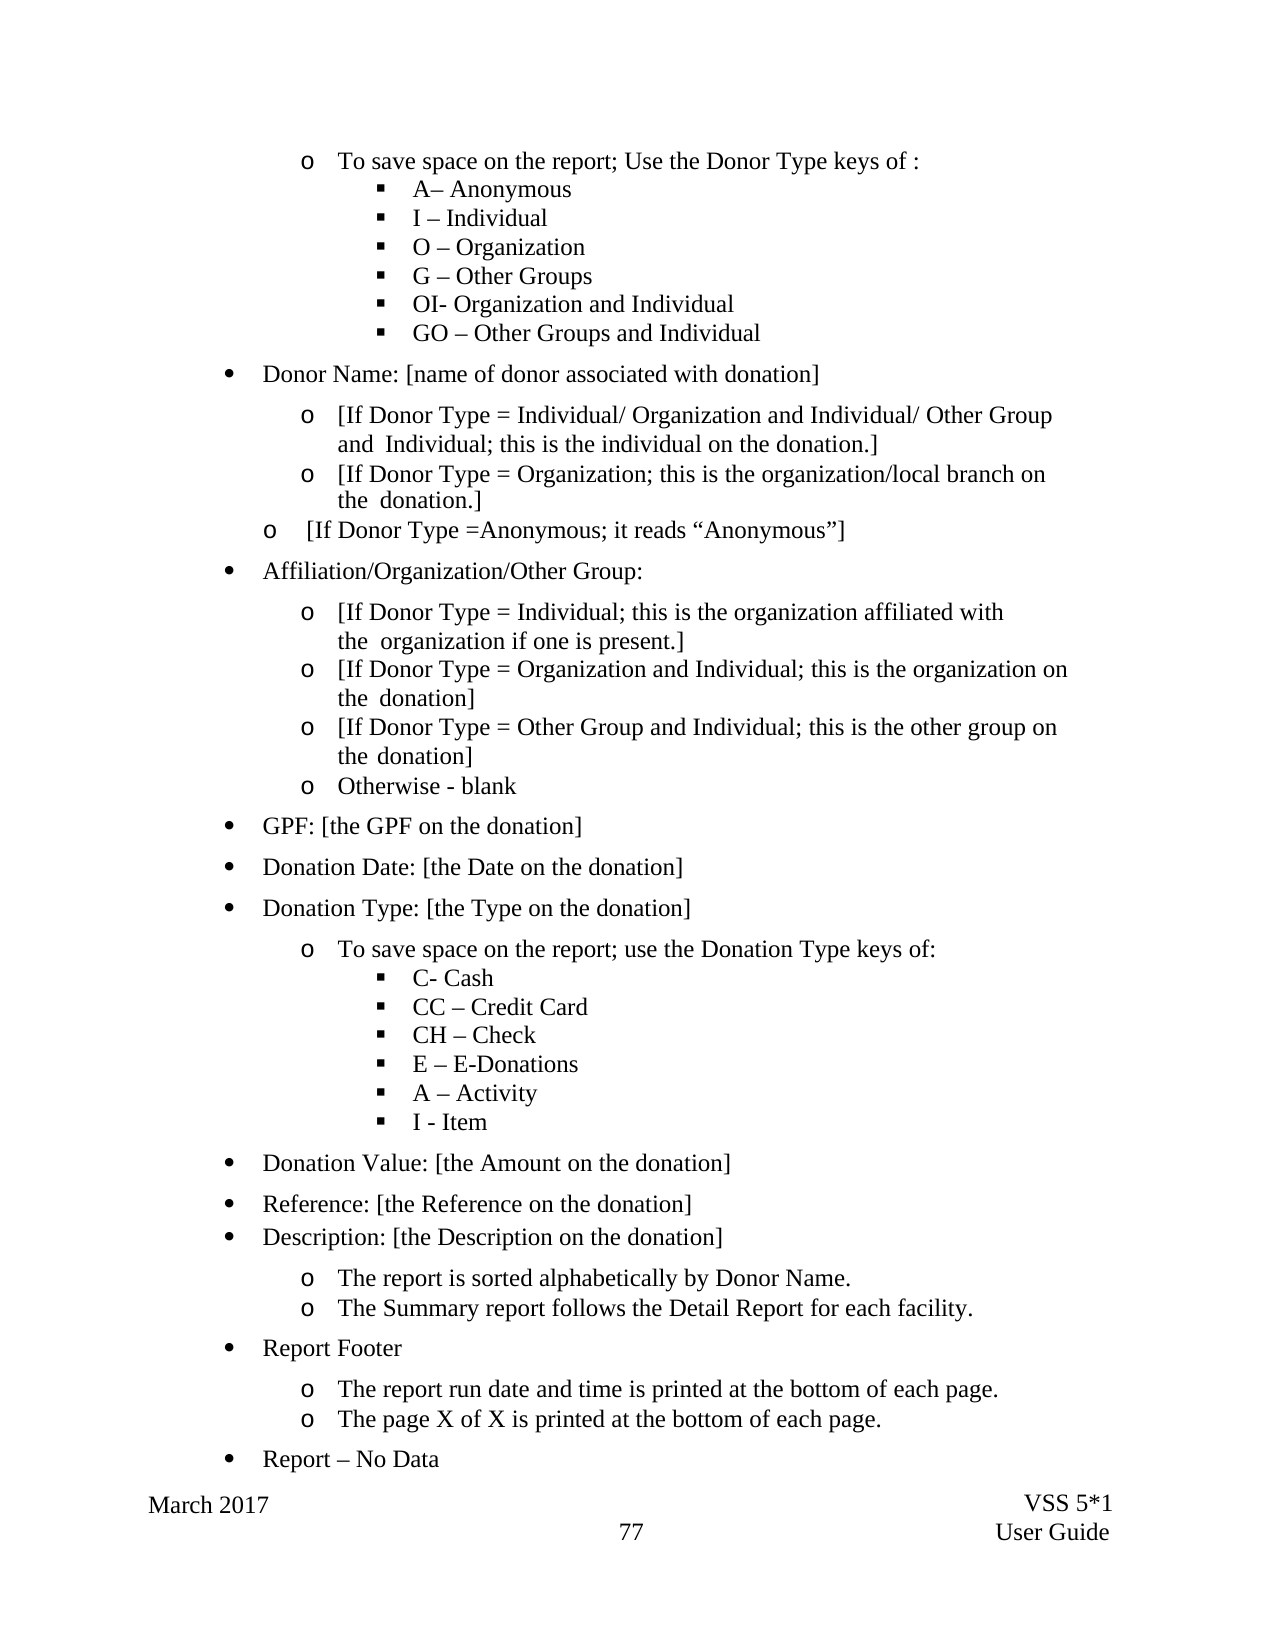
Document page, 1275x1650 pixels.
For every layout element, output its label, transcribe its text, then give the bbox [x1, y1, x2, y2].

list A – Activity [375, 1078, 1137, 1107]
list Description: [the Description on the donation] [225, 1222, 1137, 1250]
list GO – Other Groups and Individual [375, 318, 1137, 347]
list Report – No Data [225, 1444, 1137, 1472]
list [If Donor Type = Individual/ Organization and Individual/ Other Group and Individual; this is the individual on the donation.] [300, 401, 1060, 458]
list Donation Type: [the Type on the donation] [225, 893, 1137, 922]
list [If Donor Type = Individual; this is the organization affiliated with the organization if one is present.] [300, 597, 1007, 655]
list OI- Organization and Individual [375, 289, 1137, 318]
list Donation Date: [the Date on the donation] [225, 852, 1137, 881]
list [If Donor Type = Organization and Individual; this is the organization on the donation] [300, 655, 1070, 712]
list The Summary report follows the Detail Report for each facility. [300, 1292, 1137, 1322]
list I – Individual [375, 203, 1137, 232]
list A– Anonymous [375, 176, 1137, 203]
list Report Footer [225, 1333, 1137, 1361]
list G – Other Groups [375, 261, 1137, 289]
list [If Donor Type = Other Group and Individual; this is the other group on the donation] [300, 712, 1057, 770]
list Donor Name: [name of donor associated with donation] [225, 359, 1137, 388]
list [If Donor Type =Anonymous; it reads “Anonymous”] [262, 515, 1137, 546]
list GPF: [the GPF on the donation] [225, 811, 1137, 839]
list C- Cash [375, 964, 1137, 992]
list I - Item [375, 1107, 1137, 1135]
list The report is sorted alphabetically by Donor Name. [300, 1263, 1137, 1292]
list Donation Value: [the Amount on the donation] [225, 1148, 1137, 1176]
list To save space on the report; Use the Donor Type keys of : [300, 146, 1137, 176]
list The page X of X is printed at the bottom of each page. [300, 1403, 1137, 1433]
list O – Organization [375, 232, 1137, 261]
list Affiliation/Organization/Other Group: [225, 556, 1137, 585]
list CC – Credit Card [375, 992, 1137, 1020]
list [If Donor Type = Organization; this is the organization/local branch on the donation.] [300, 459, 1048, 514]
list CH – Check [375, 1020, 1137, 1049]
list To save space on the report; use the Donation Type keys of: [300, 934, 1137, 964]
list Otherwise - blank [300, 770, 1137, 800]
list Reference: [the Reference on the donation] [225, 1189, 1137, 1218]
list E – E-Donations [375, 1049, 1137, 1078]
list The report run date and time is printed at the bottom of each page. [300, 1374, 1137, 1403]
